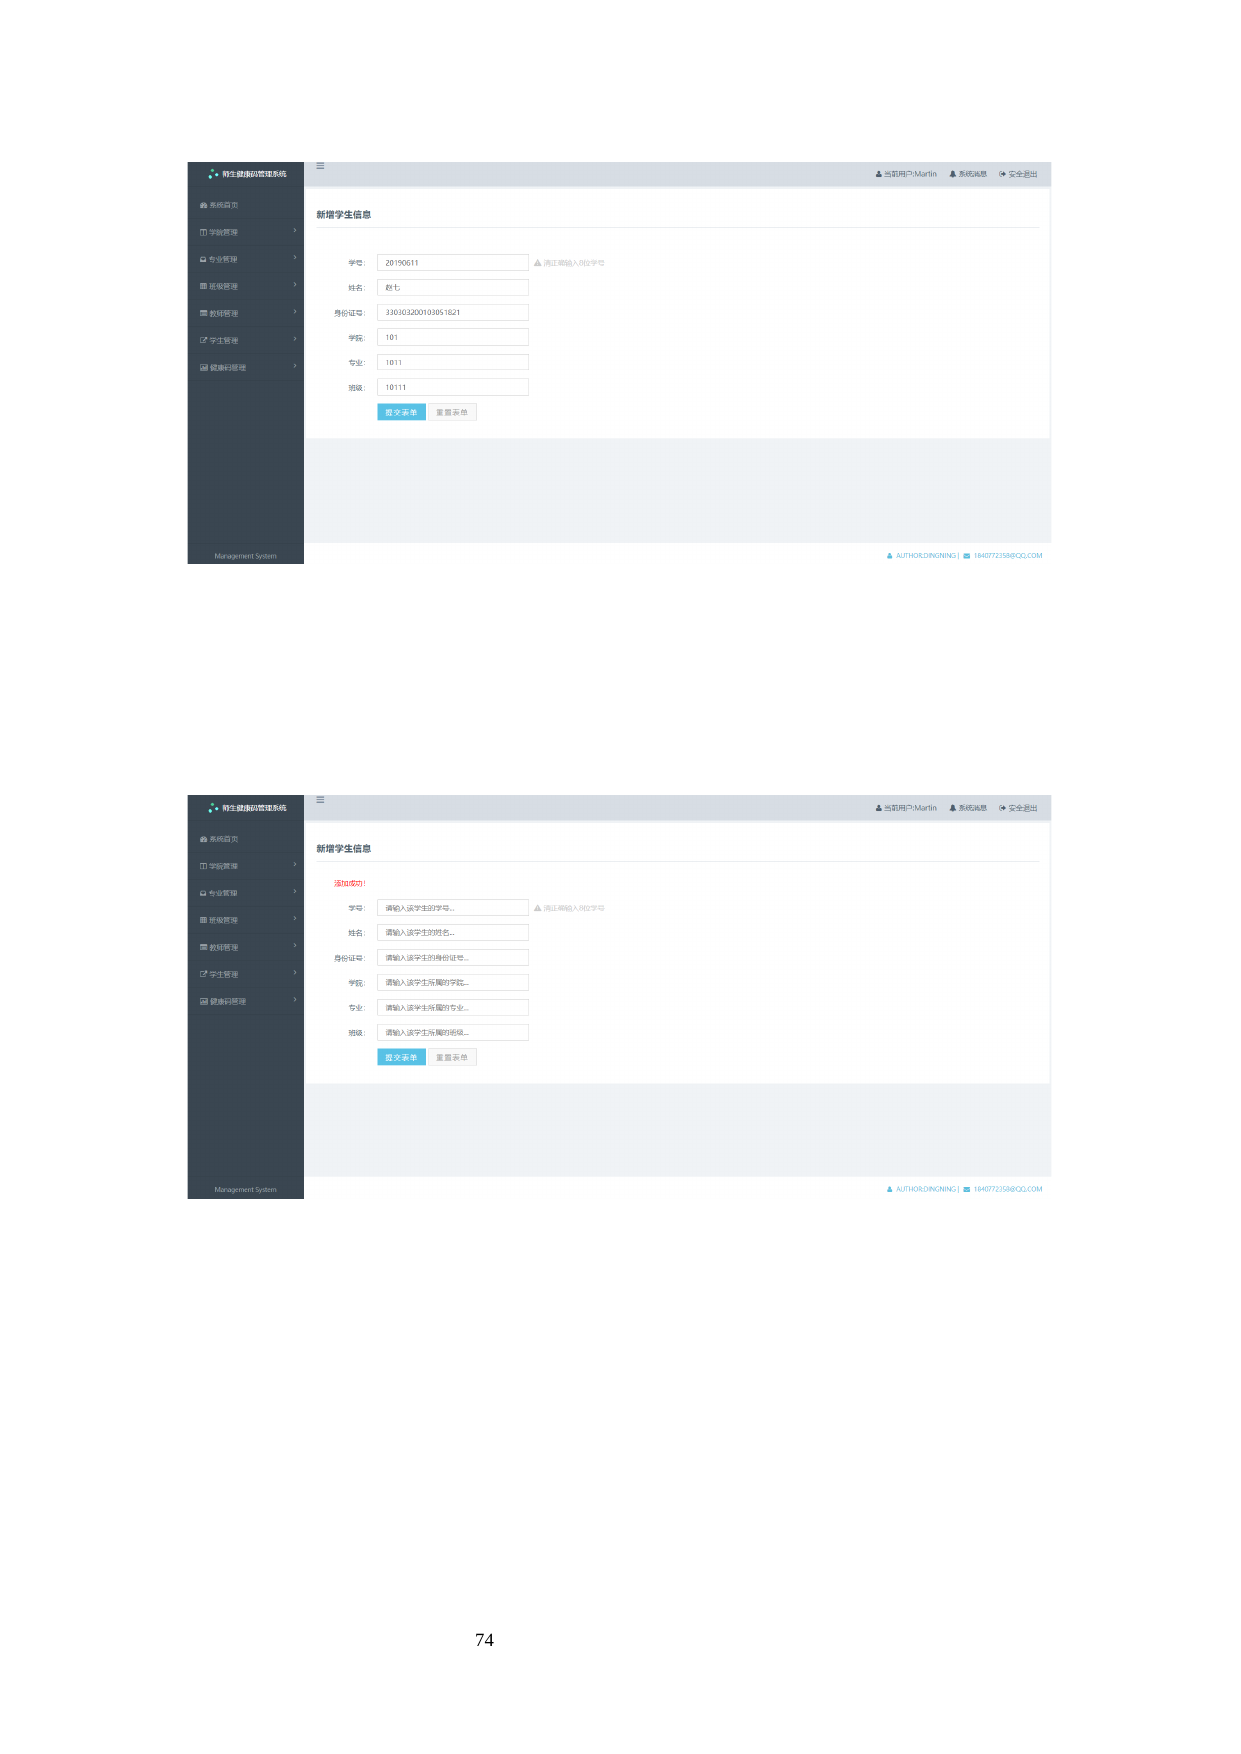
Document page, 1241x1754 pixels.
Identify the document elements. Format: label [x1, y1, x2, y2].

picture [187, 162, 1052, 564]
picture [187, 795, 1052, 1199]
